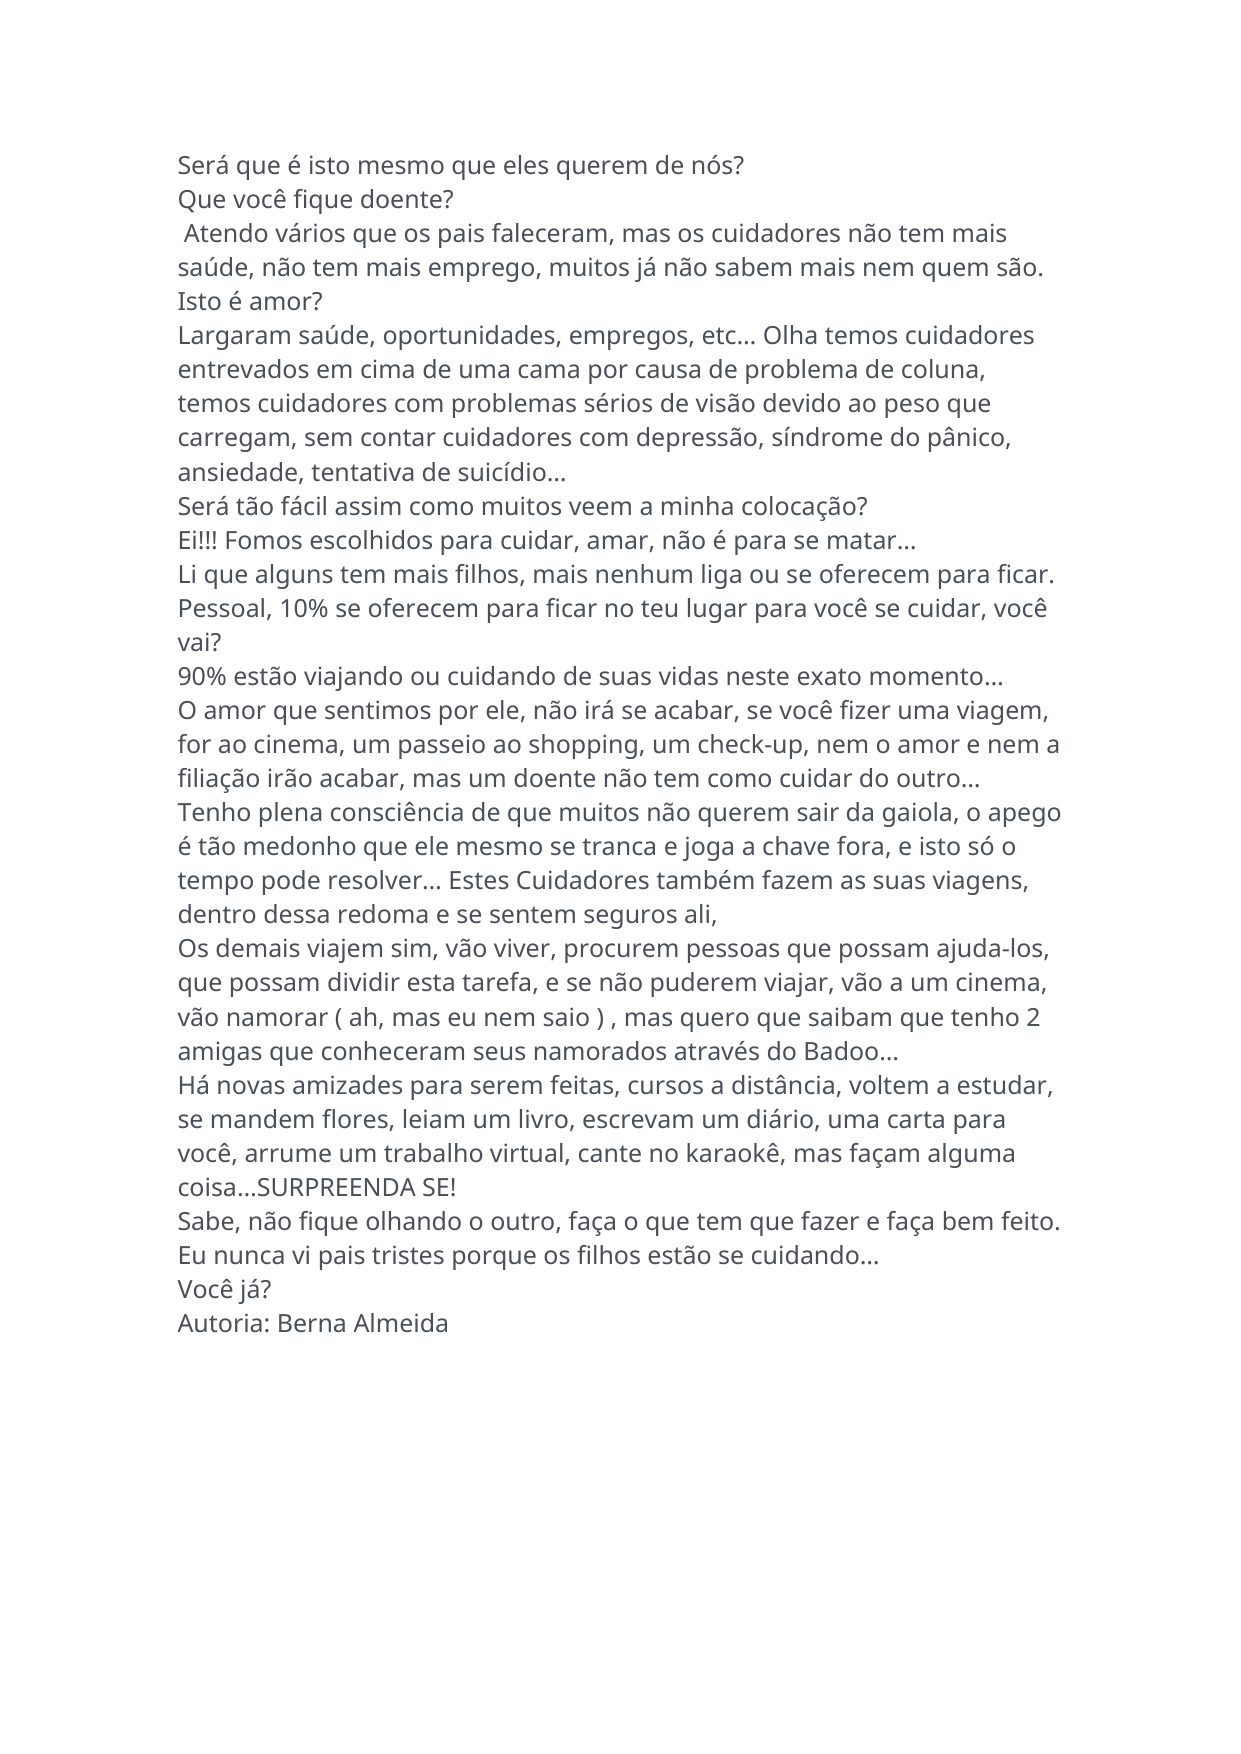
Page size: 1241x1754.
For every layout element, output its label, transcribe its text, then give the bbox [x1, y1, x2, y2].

text 90% estão viajando ou cuidando de suas vidas neste exato momento… O amor que sentimos por ele, não irá se acabar, se você fizer uma viagem, for ao cinema, um passeio ao shopping, um check-up, nem o amor e nem a filiação irão acabar, mas um doente não tem como cuidar do outro… Tenho plena consciência de que muitos não querem sair da gaiola, o apego é tão medonho que ele mesmo se tranca e joga a chave fora, e isto só o tempo pode resolver… Estes Cuidadores também fazem as suas viagens, dentro dessa redoma e se sentem seguros ali, Os demais viajem sim, vão viver, procurem pessoas que possam ajuda-los, que possam dividir esta tarefa, e se não puderem viajar, vão a um cinema, vão namorar ( ah, mas eu nem saio ) , mas quero que saibam que tenho 2 amigas que conheceram seus namorados através do Badoo… Há novas amizades para serem feitas, cursos a distância, voltem a estudar, se mandem flores, leiam um livro, escrevam um diário, uma carta para você, arrume um trabalho virtual, cante no karaokê, mas façam alguma coisa…SURPREENDA SE! Sabe, não fique olhando o outro, faça o que tem que fazer e faça bem feito. Eu nunca vi pais tristes porque os filhos estão se cuidando… Você já? [177, 658, 1063, 1306]
text Atendo vários que os pais faleceram, mas os cuidadores não tem mais saúde, não tem mais emprego, muitos já não sabem mais nem quem são. Isto é amor? Largaram saúde, oportunidades, empregos, etc… Olha temos cuidadores entrevados em cima de uma cama por causa de problema de coluna, temos cuidadores com problemas sérios de visão devido ao peso que carregam, sem contar cuidadores com depressão, síndrome do pânico, ansiedade, tentativa de suicídio… Será tão fácil assim como muitos veem a minha colocação? [177, 216, 1063, 522]
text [177, 148, 1063, 216]
text Autoria: Berna Almeida [177, 1306, 1063, 1340]
text Ei!!! Fomos escolhidos para cuidar, amar, não é para se matar… Li que alguns tem mais filhos, mais nenhum liga ou se oferecem para ficar. Pessoal, 10% se oferecem para ficar no teu lugar para você se cuidar, você vai? [177, 522, 1063, 658]
